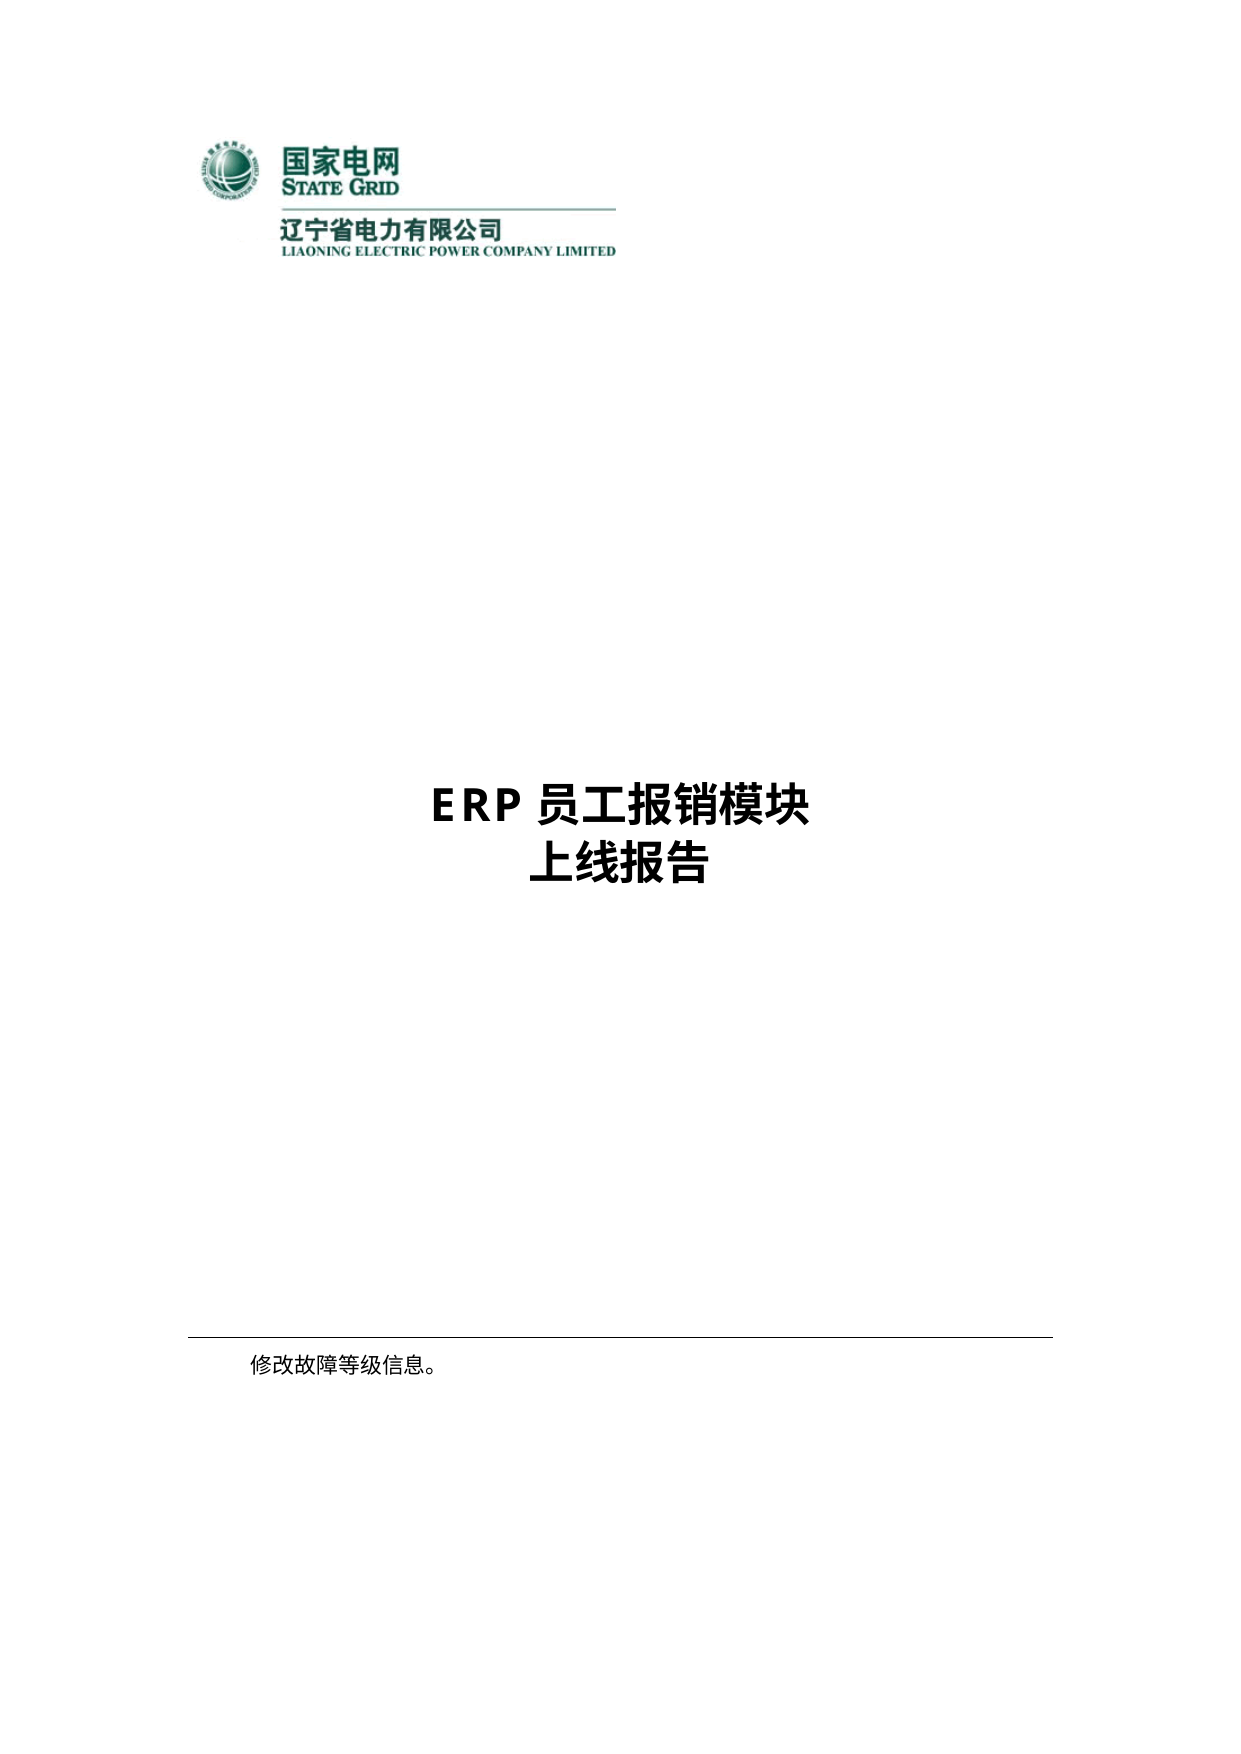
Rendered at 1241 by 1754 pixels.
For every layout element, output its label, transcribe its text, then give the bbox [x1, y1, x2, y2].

text 修改故障等级信息。 [231, 1348, 1053, 1381]
